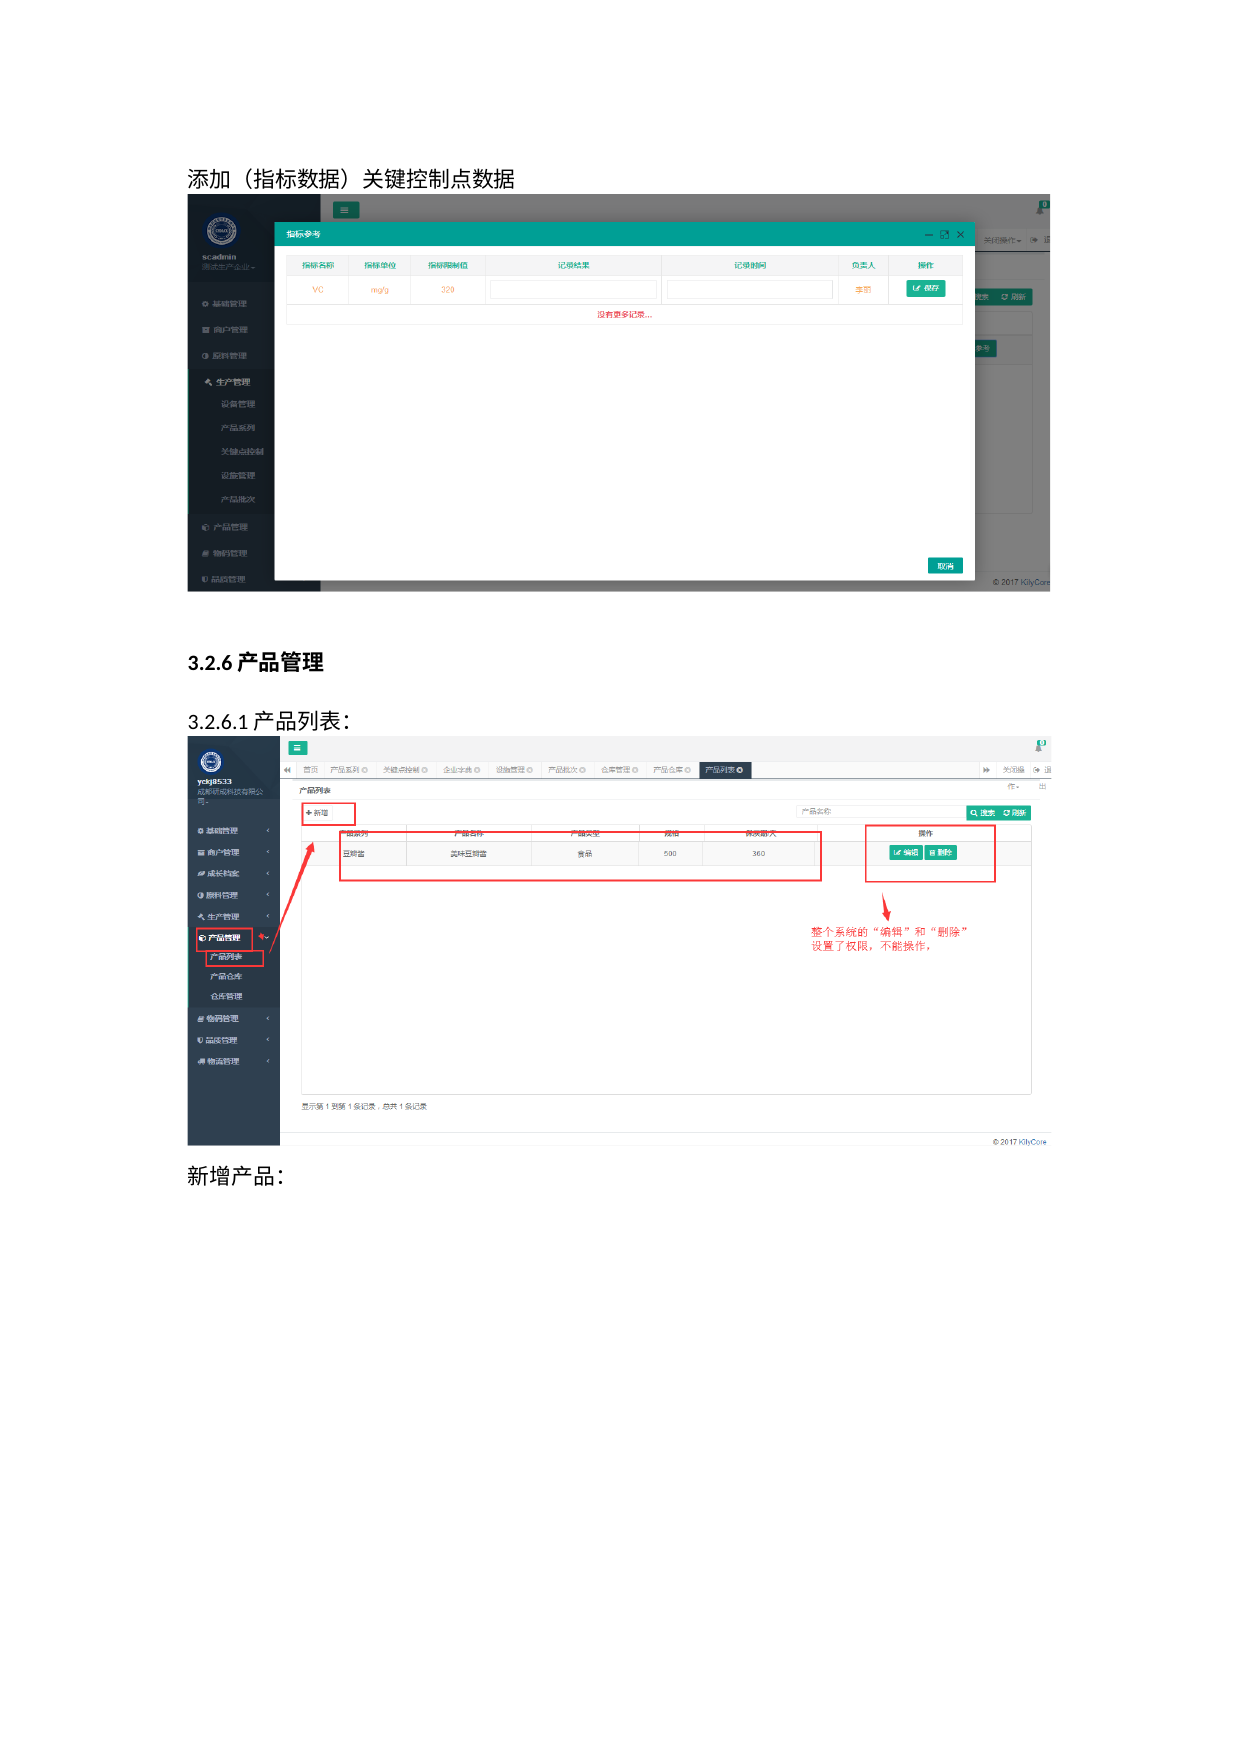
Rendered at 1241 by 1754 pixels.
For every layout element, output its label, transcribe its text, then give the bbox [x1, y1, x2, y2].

picture [187, 194, 1050, 592]
text 3.2.6.1 产品列表： [187, 704, 1053, 736]
subtitle 3.2.6产品管理 [187, 644, 1053, 677]
picture [187, 736, 1052, 1146]
text 添加（指标数据）关键控制点数据 [187, 162, 1053, 194]
text 新增产品： [187, 1159, 1053, 1191]
